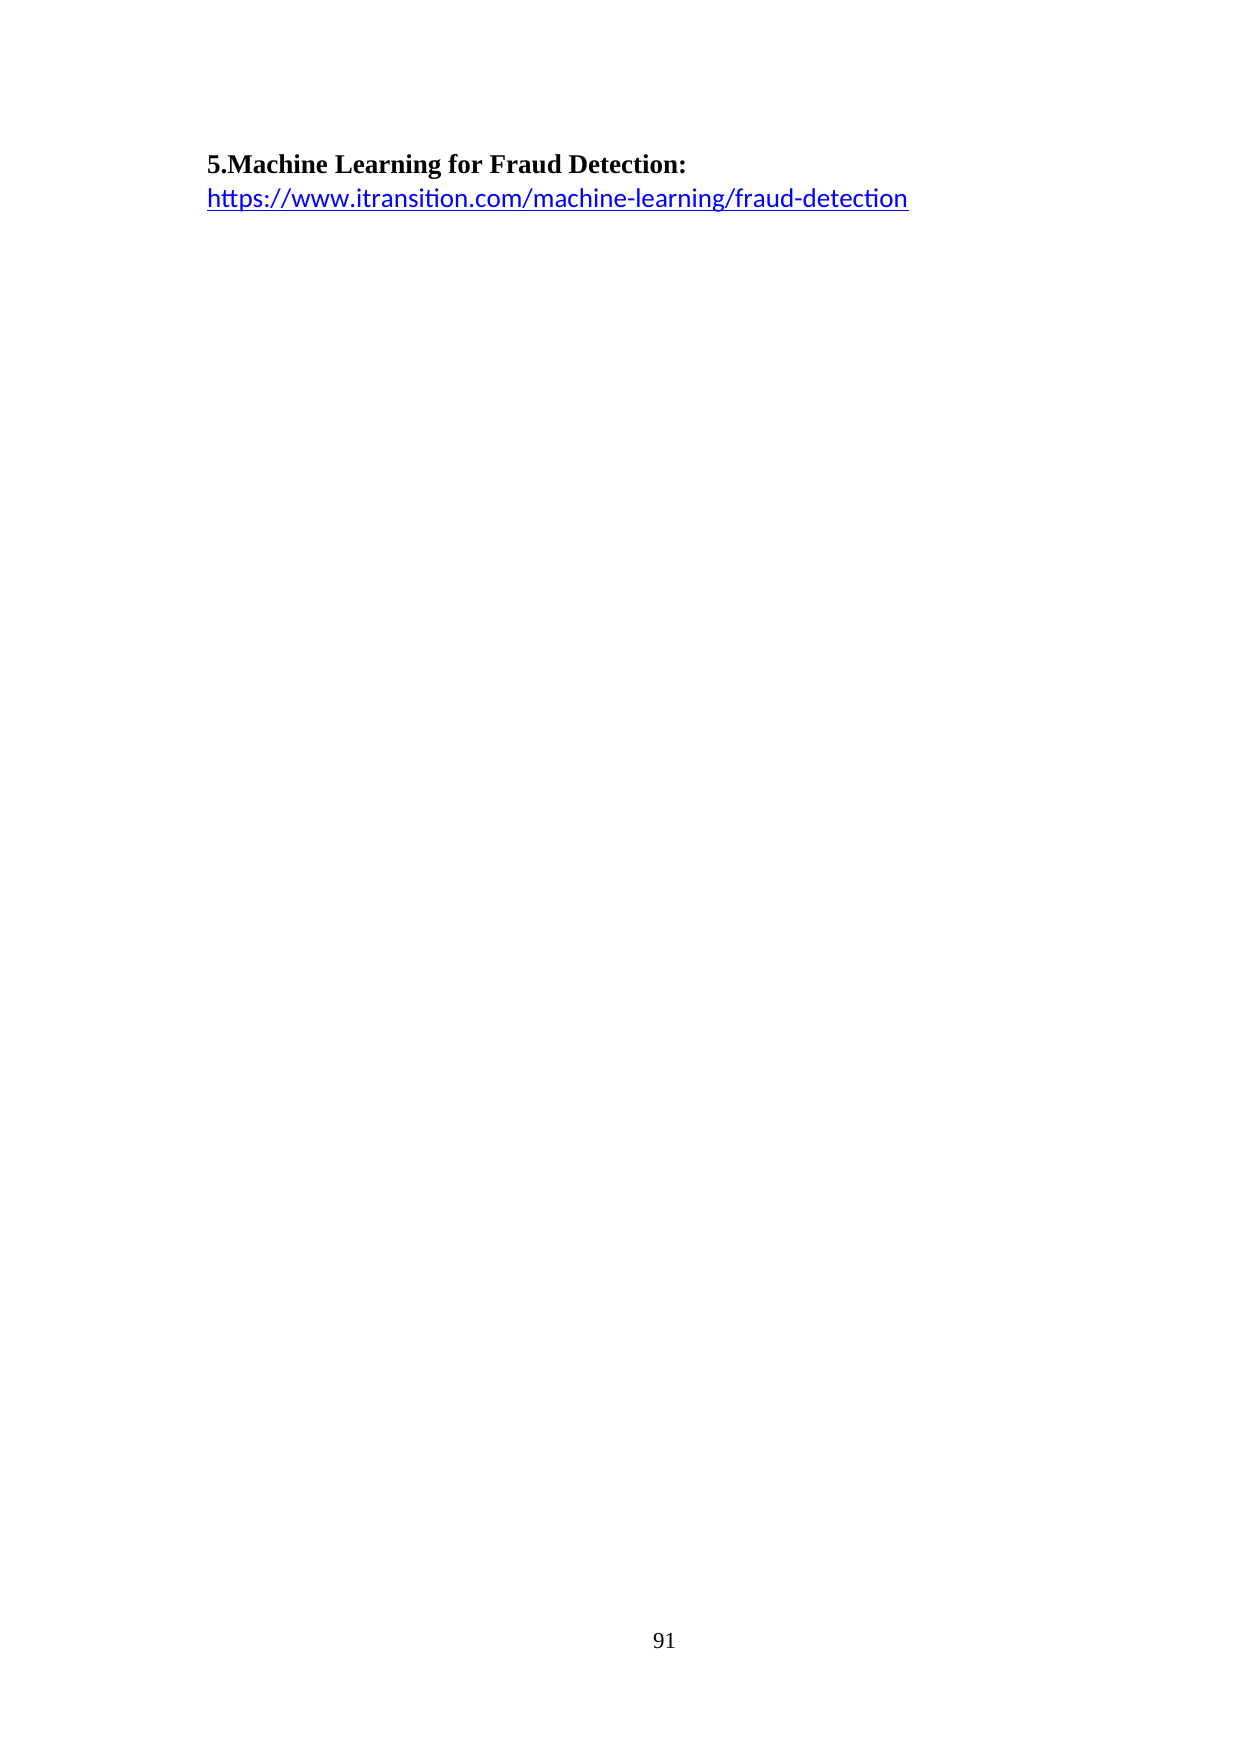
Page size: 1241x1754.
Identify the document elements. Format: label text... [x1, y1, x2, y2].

text 5.Machine Learning for Fraud Detection: https://www.itransition.com/machine-learning/fraud-detection [207, 148, 1122, 214]
